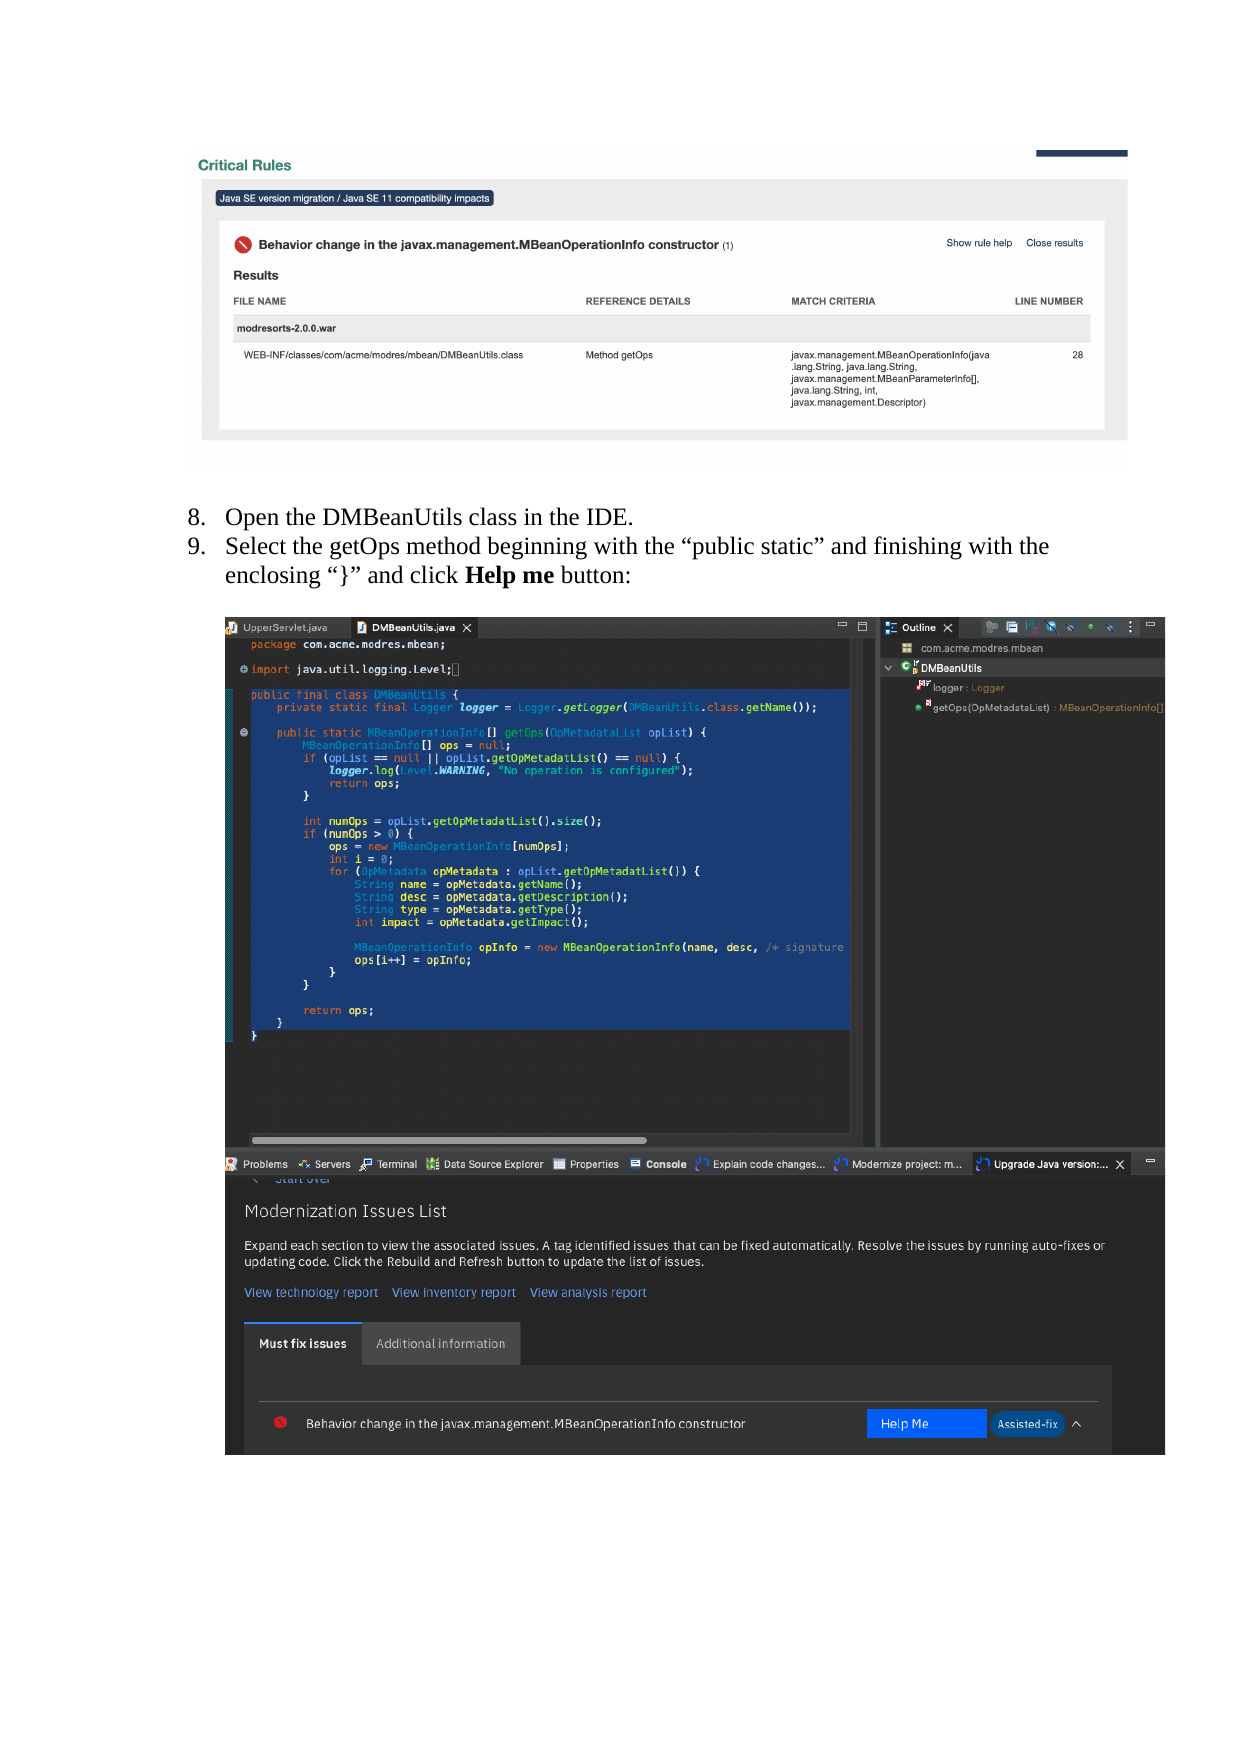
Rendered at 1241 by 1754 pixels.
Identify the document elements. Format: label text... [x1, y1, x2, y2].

list Select the getOps method beginning with the “public static” and finishing with the enclosing “}” and click Help me button: [187, 560, 1090, 618]
picture [187, 150, 1128, 473]
list Open the DMBeanUtils class in the IDE. [187, 502, 1090, 531]
picture [225, 646, 1166, 1485]
